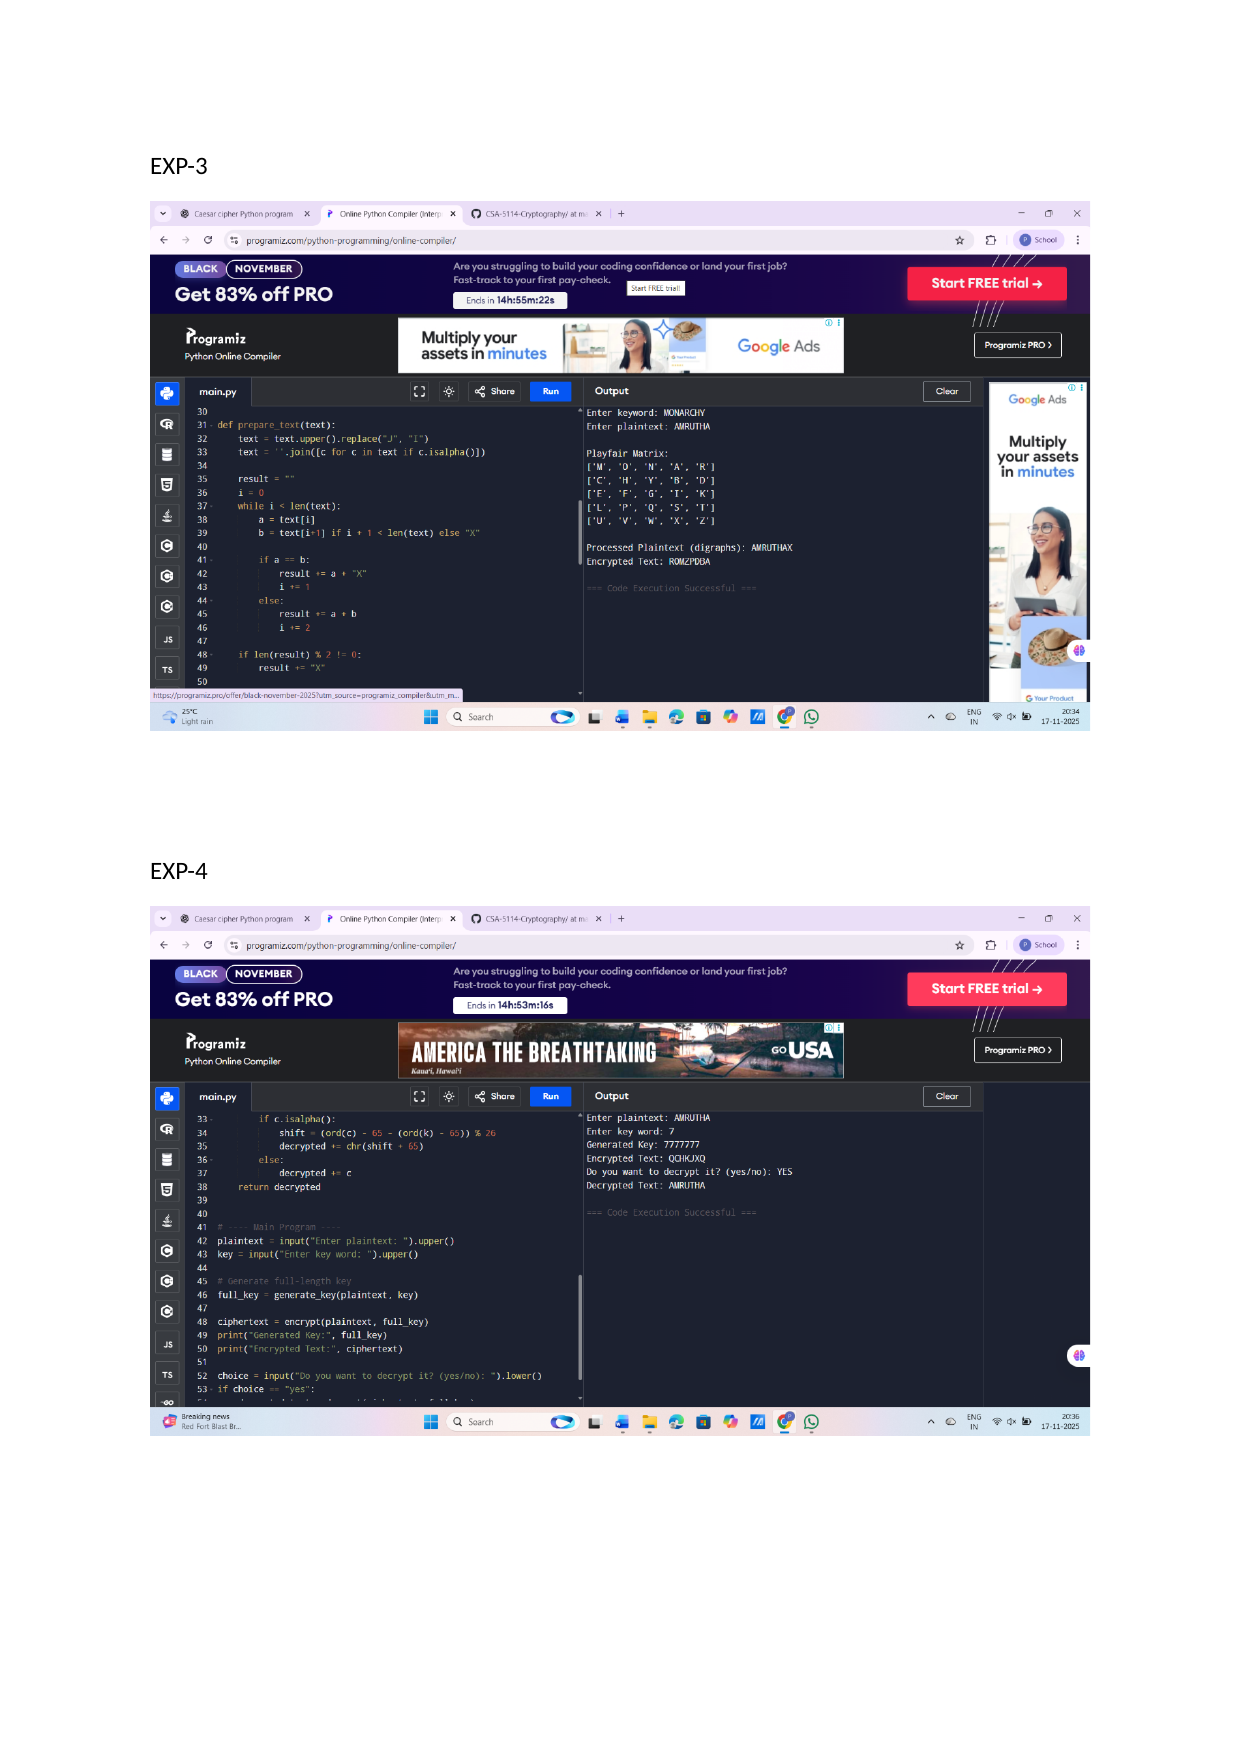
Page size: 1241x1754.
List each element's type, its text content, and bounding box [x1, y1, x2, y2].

text EXP-3 [150, 150, 1090, 181]
picture [150, 906, 1091, 1436]
text EXP-4 [150, 855, 1090, 886]
picture [150, 201, 1091, 731]
